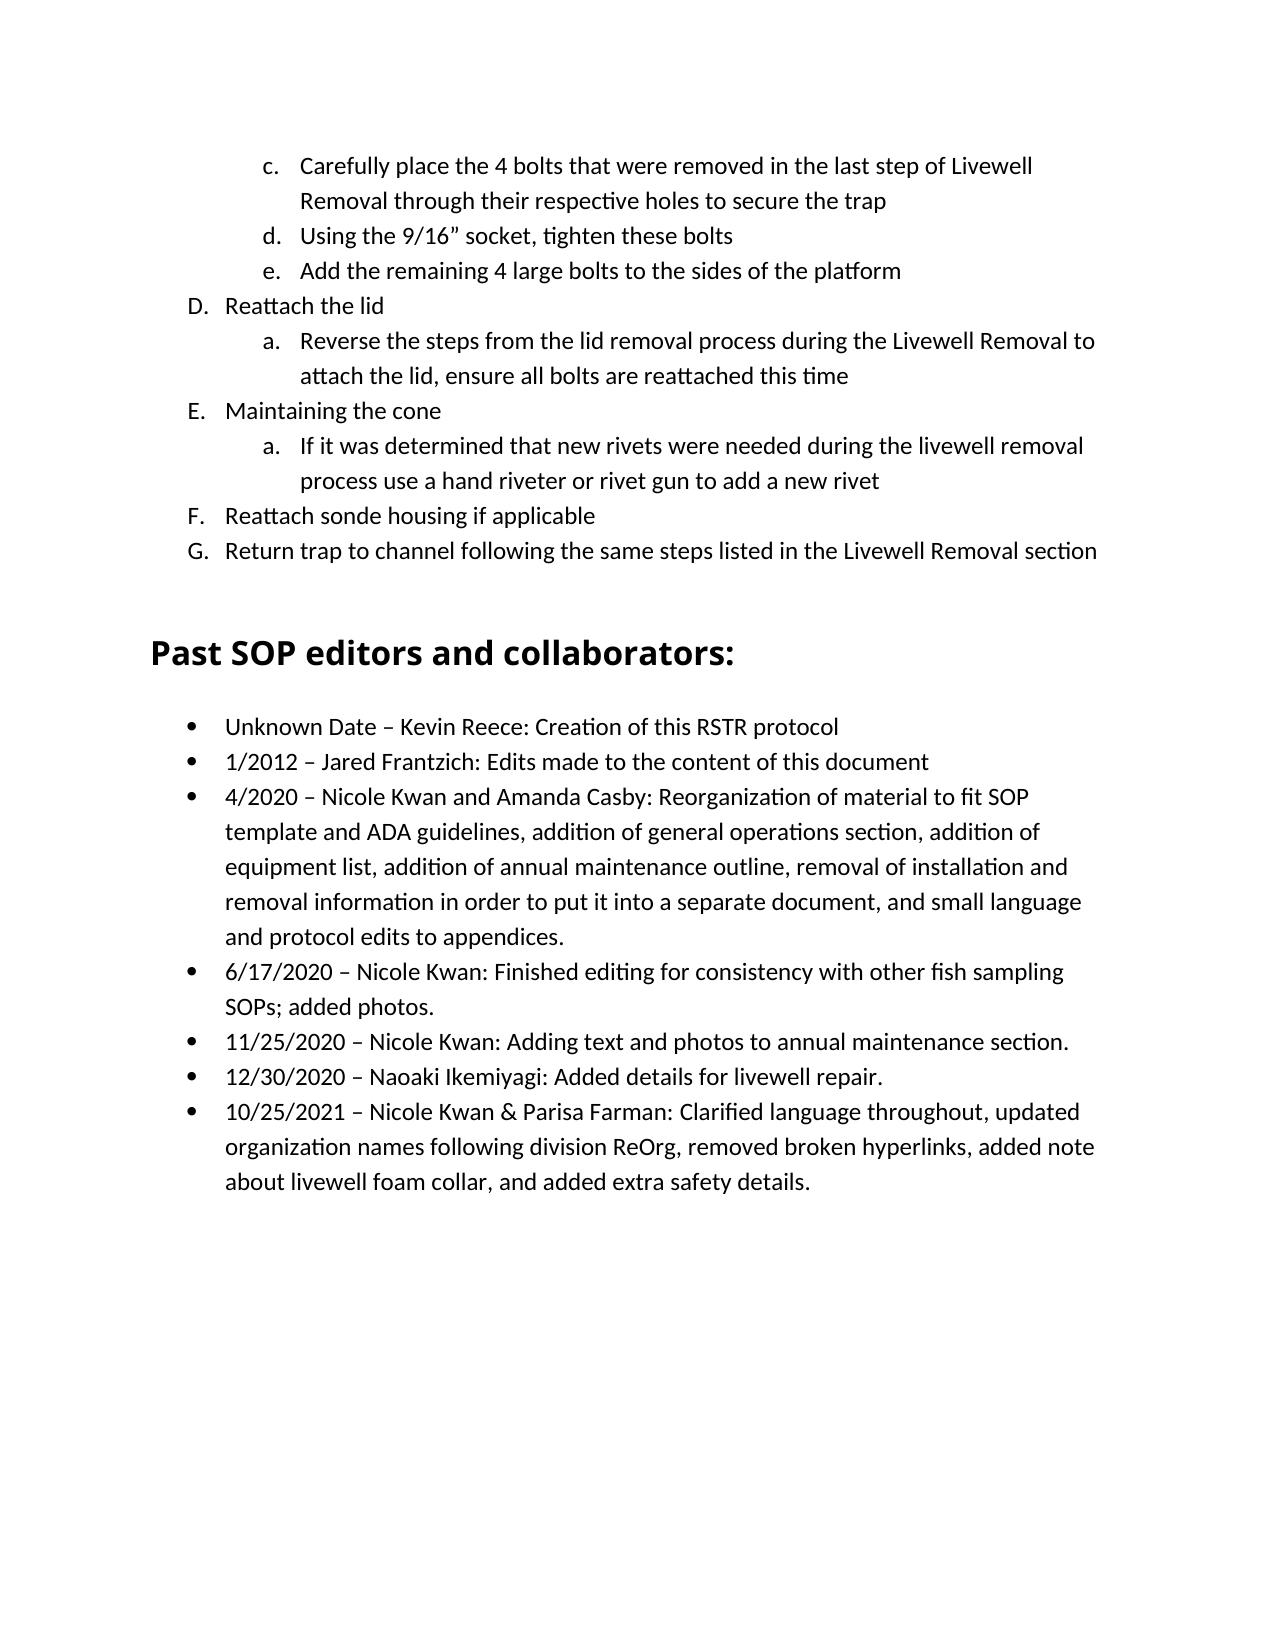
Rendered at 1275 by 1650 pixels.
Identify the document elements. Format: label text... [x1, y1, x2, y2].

list Carefully place the 4 bolts that were removed in the last step of Livewell Removal through their respective holes to secure the trap [262, 150, 1125, 216]
list Reverse the steps from the lid removal process during the Livewell Removal to attach the lid, ensure all bolts are reattached this time [262, 325, 1125, 391]
list 10/25/2021 – Nicole Kwan & Parisa Farman: Clarified language throughout, updated organization names following division ReOrg, removed broken hyperlinks, added note about livewell foam collar, and added extra safety details. [187, 1096, 1125, 1197]
list Maintaining the cone [187, 395, 1125, 426]
list Using the 9/16” socket, tighten these bolts [262, 220, 1125, 251]
list If it was determined that new rivets were needed during the livewell removal process use a hand riveter or rivet gun to add a new rivet [262, 430, 1125, 496]
list 11/25/2020 – Nicole Kwan: Adding text and photos to annual maintenance section. [187, 1026, 1125, 1057]
list Add the remaining 4 large bolts to the sides of the platform [262, 255, 1125, 286]
list Reattach the lid [187, 290, 1125, 321]
subtitle Past SOP editors and collaborators: [150, 630, 1125, 675]
list 12/30/2020 – Naoaki Ikemiyagi: Added details for livewell repair. [187, 1061, 1125, 1092]
list 4/2020 – Nicole Kwan and Amanda Casby: Reorganization of material to fit SOP template and ADA guidelines, addition of general operations section, addition of equipment list, addition of annual maintenance outline, removal of installation and removal information in order to put it into a separate document, and small language and protocol edits to appendices. [187, 781, 1125, 952]
list Unknown Date – Kevin Reece: Creation of this RSTR protocol [187, 711, 1125, 742]
list 1/2012 – Jared Frantzich: Edits made to the content of this document [187, 746, 1125, 777]
list Return trap to channel following the same steps listed in the Livewell Removal section [187, 535, 1125, 566]
list 6/17/2020 – Nicole Kwan: Finished editing for consistency with other fish sampling SOPs; added photos. [187, 956, 1125, 1022]
list Reattach sonde housing if applicable [187, 500, 1125, 531]
